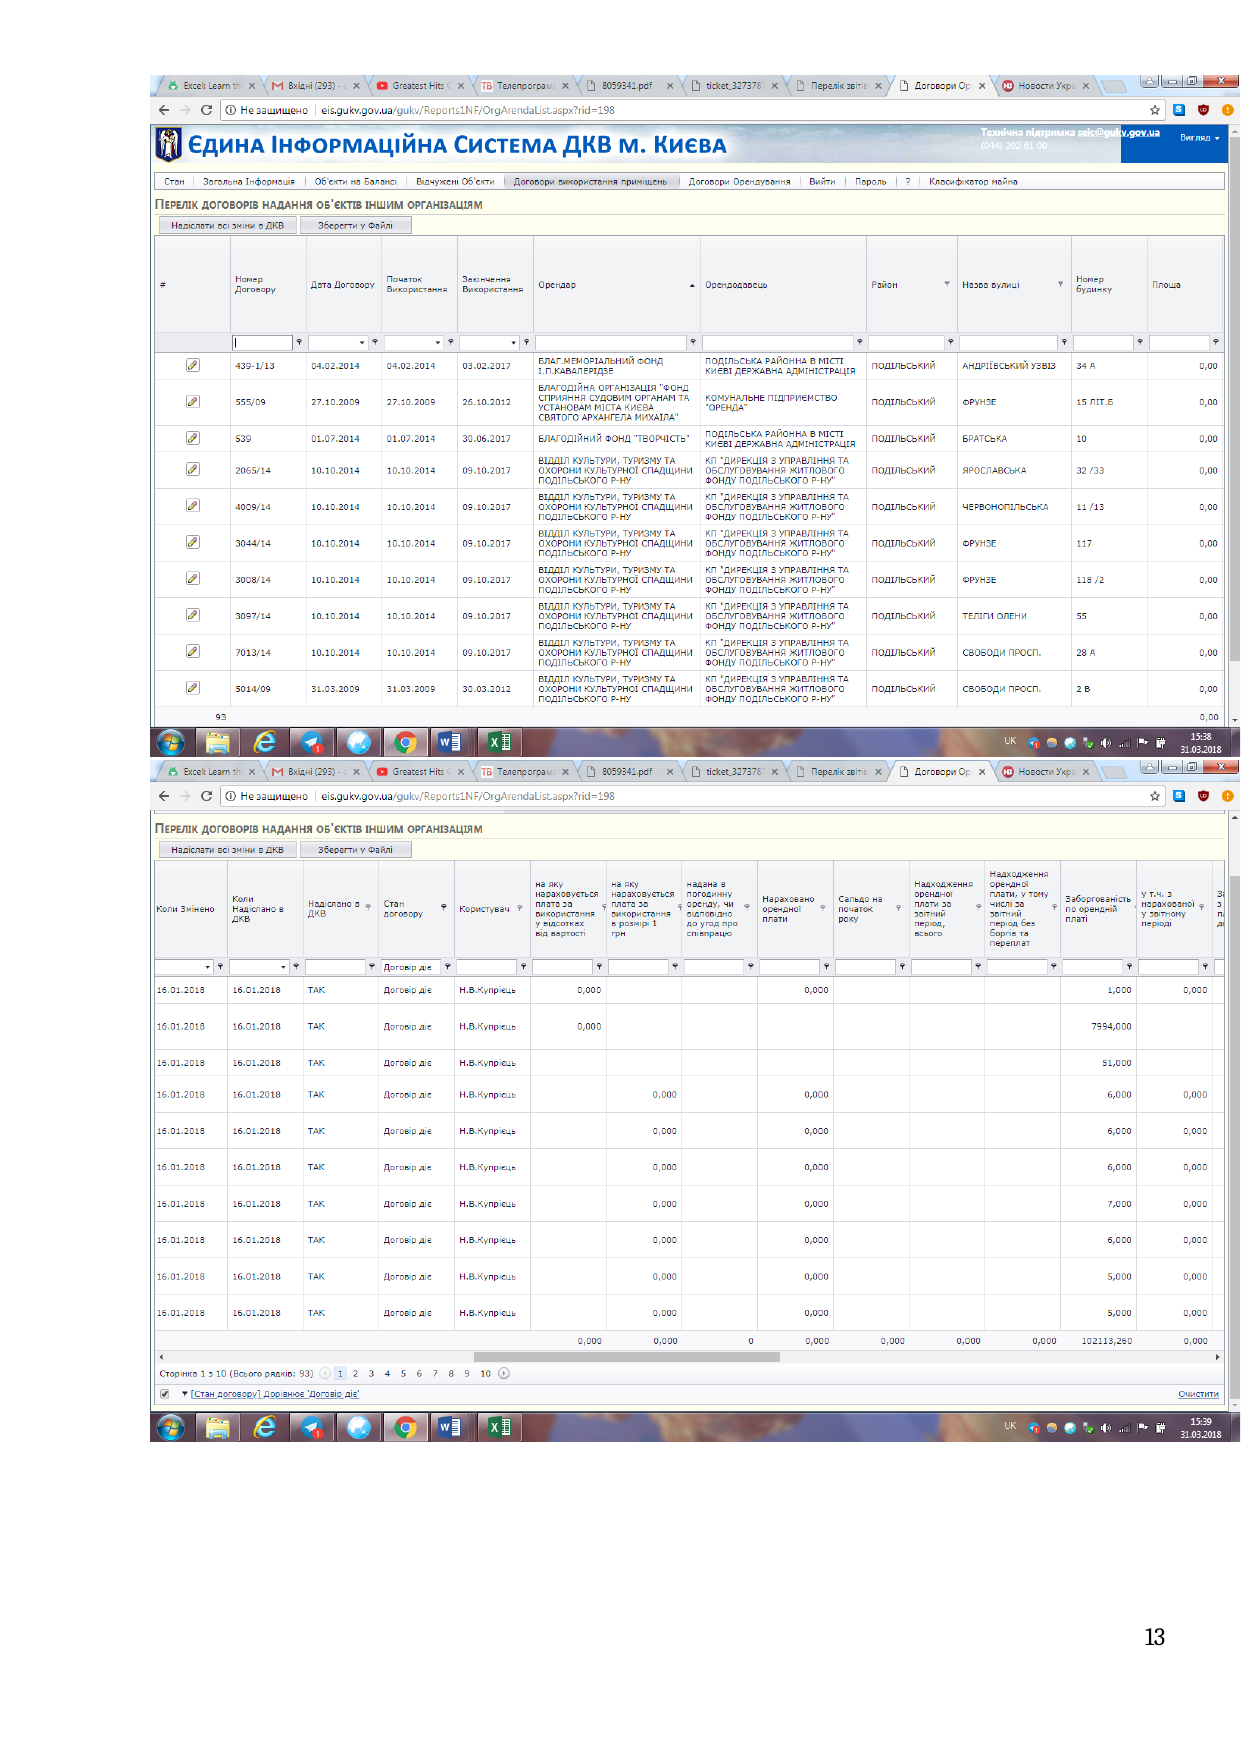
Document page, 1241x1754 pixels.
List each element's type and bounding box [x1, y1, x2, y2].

picture [150, 75, 1241, 757]
picture [150, 760, 1241, 1442]
